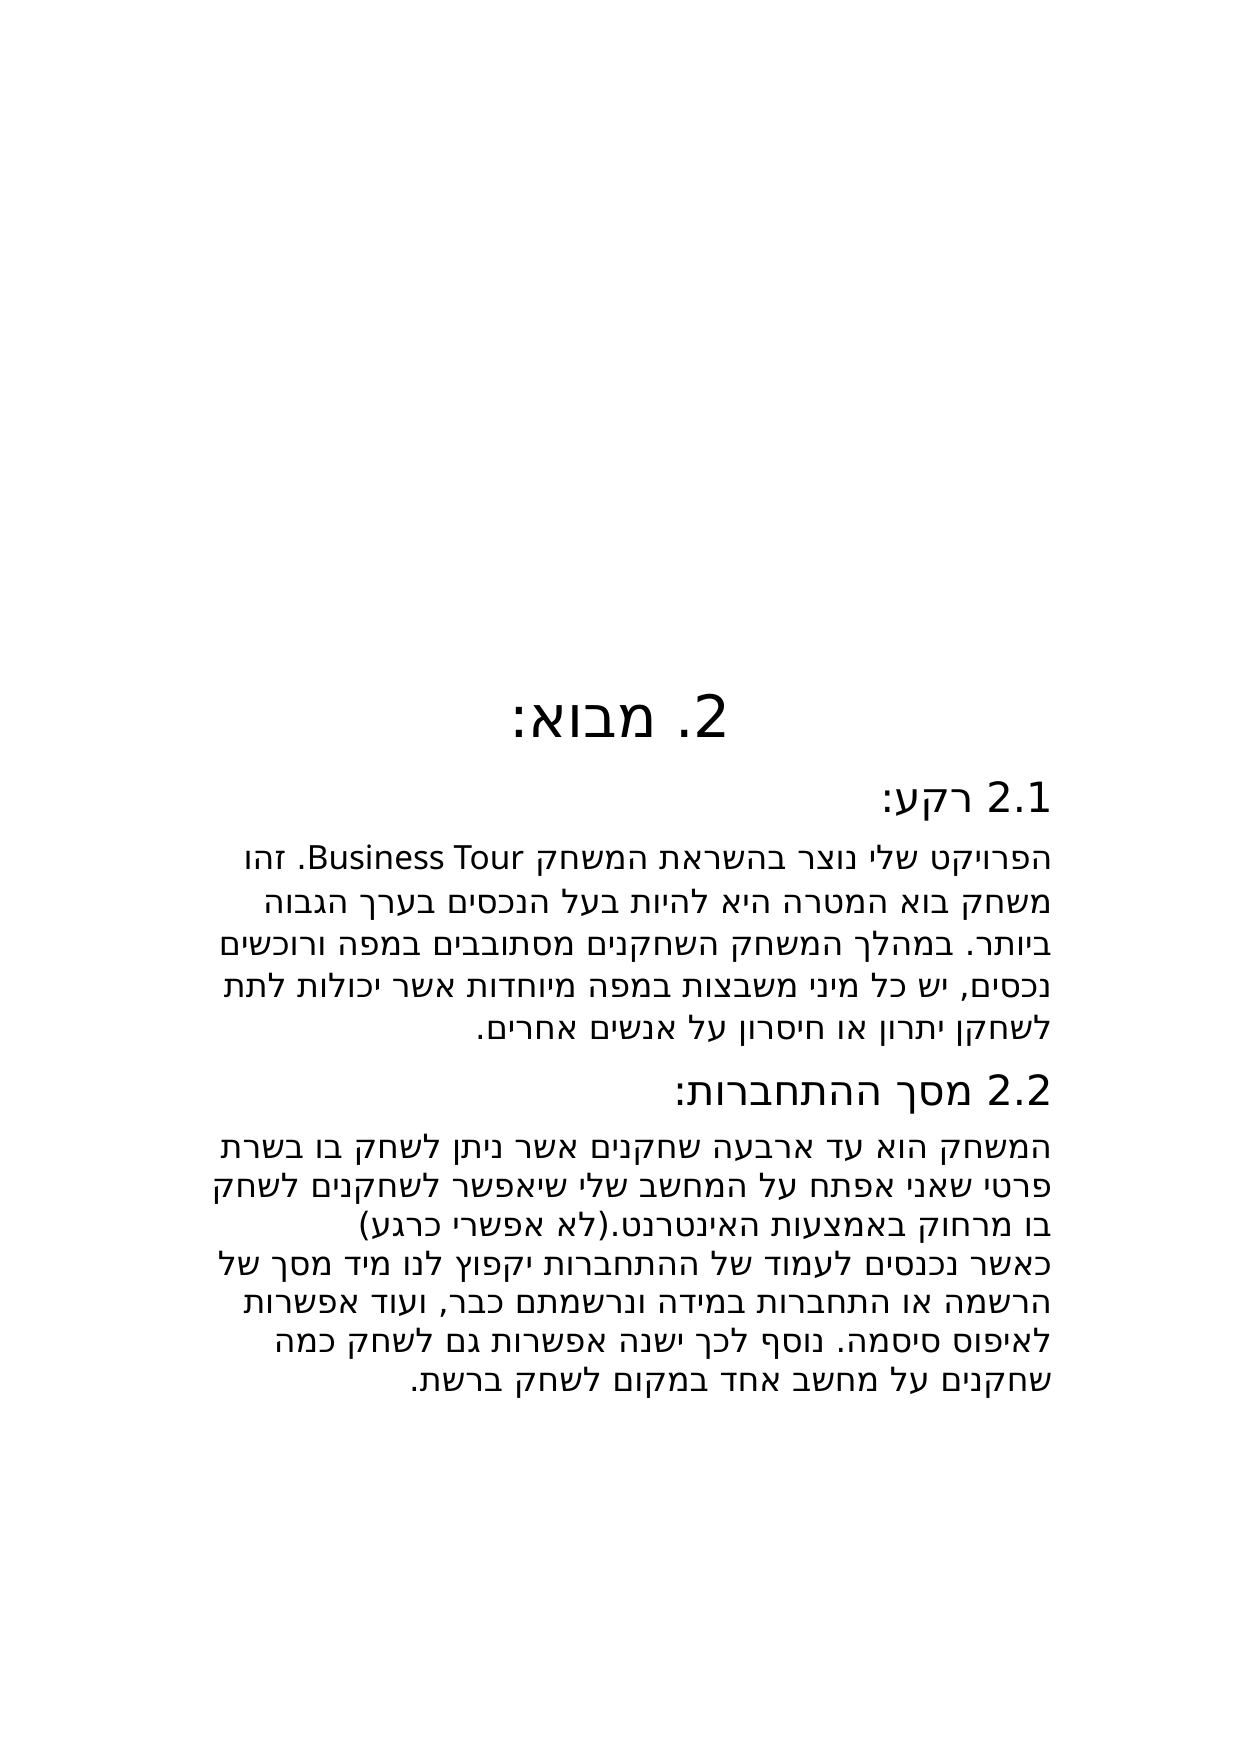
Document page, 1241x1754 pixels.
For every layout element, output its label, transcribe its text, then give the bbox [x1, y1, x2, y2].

subtitle 2.2 מסך ההתחברות: [187, 1067, 1053, 1115]
subtitle 2.1 רקע: [187, 773, 1053, 822]
text המשחק הוא עד ארבעה שחקנים אשר ניתן לשחק בו בשרת פרטי שאני אפתח על המחשב שלי שיאפשר לשחקנים לשחק בו מרחוק באמצעות האינטרנט.(לא אפשרי כרגע) [187, 1127, 1053, 1244]
text הפרויקט שלי נוצר בהשראת המשחק Business Tour. זהו משחק בוא המטרה היא להיות בעל הנכסים בערך הגבוה ביותר. במהלך המשחק השחקנים מסתובבים במפה ורוכשים נכסים, יש כל מיני משבצות במפה מיוחדות אשר יכולות לתת לשחקן יתרון או חיסרון על אנשים אחרים. [187, 834, 1053, 1047]
subtitle 2. מבוא: [187, 683, 1053, 751]
text כאשר נכנסים לעמוד של ההתחברות יקפוץ לנו מיד מסך של הרשמה או התחברות במידה ונרשמתם כבר, ועוד אפשרות לאיפוס סיסמה. נוסף לכך ישנה אפשרות גם לשחק כמה שחקנים על מחשב אחד במקום לשחק ברשת. [187, 1244, 1053, 1399]
